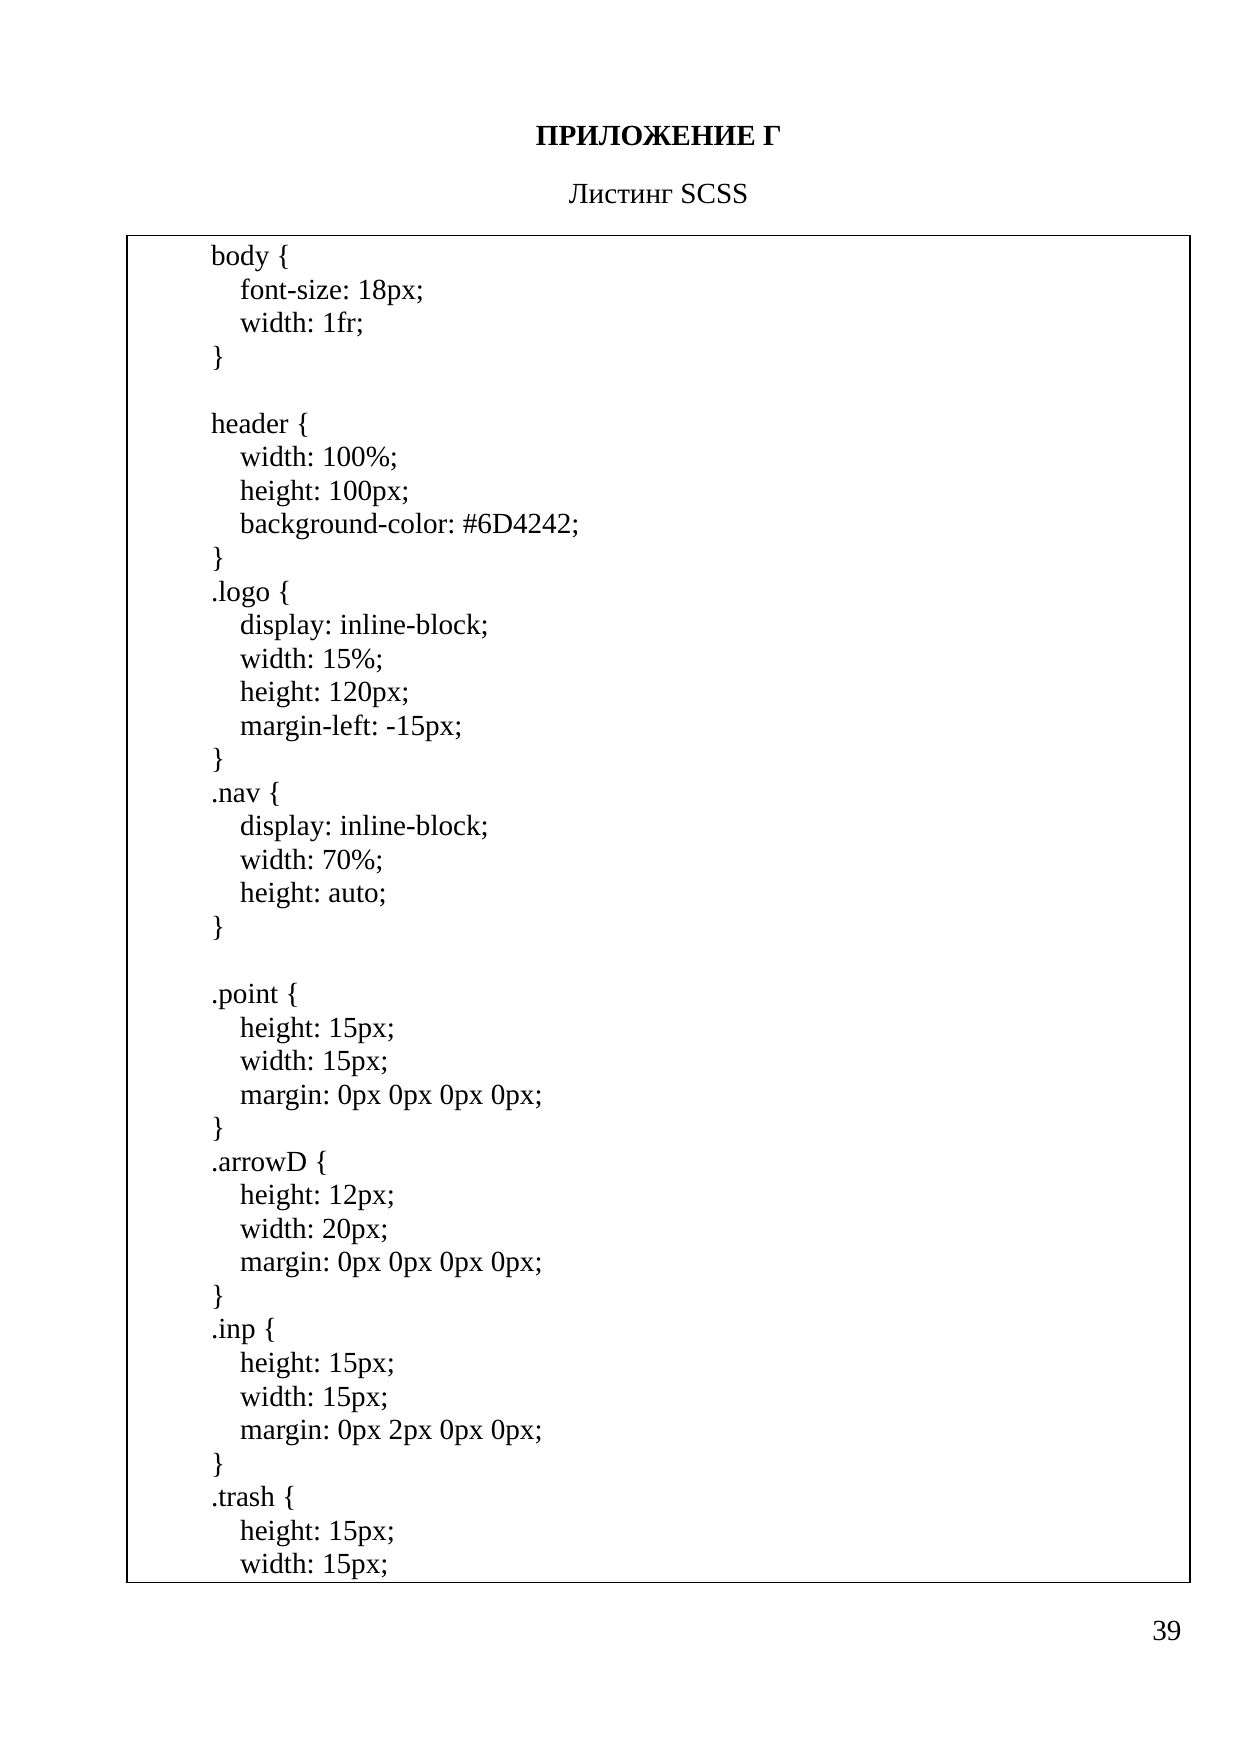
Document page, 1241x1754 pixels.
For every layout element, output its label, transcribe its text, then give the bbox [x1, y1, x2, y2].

text } [136, 339, 1181, 372]
text ПРИЛОЖЕНИЕ Г [136, 118, 1181, 152]
text .nav { [136, 775, 1181, 808]
text height: 15px; [136, 1010, 1181, 1043]
text } [136, 1446, 1181, 1479]
text margin: 0px 0px 0px 0px; [136, 1077, 1181, 1110]
text width: 1fr; [136, 305, 1181, 339]
text } [136, 540, 1181, 574]
text } [136, 741, 1181, 775]
text display: inline-block; [136, 607, 1181, 641]
text width: 20px; [136, 1211, 1181, 1244]
text Листинг SCSS [136, 177, 1181, 210]
text .logo { [136, 574, 1181, 607]
text } [136, 1278, 1181, 1312]
text font-size: 18px; [136, 272, 1181, 305]
text height: 15px; [136, 1345, 1181, 1379]
text margin-left: -15px; [136, 708, 1181, 741]
text .point { [136, 976, 1181, 1010]
text height: 12px; [136, 1177, 1181, 1211]
text .trash { [136, 1479, 1181, 1513]
text background-color: #6D4242; [136, 507, 1181, 540]
text .inp { [136, 1312, 1181, 1345]
text } [136, 909, 1181, 943]
text width: 15px; [136, 1379, 1181, 1412]
text } [136, 1110, 1181, 1144]
text display: inline-block; [136, 808, 1181, 842]
text height: auto; [136, 876, 1181, 909]
text height: 100px; [136, 473, 1181, 507]
text width: 15px; [128, 1543, 1189, 1582]
text height: 120px; [136, 674, 1181, 708]
text header { [136, 406, 1181, 439]
text height: 15px; [136, 1513, 1181, 1543]
text body { [128, 236, 1189, 272]
text margin: 0px 0px 0px 0px; [136, 1244, 1181, 1278]
text width: 15%; [136, 641, 1181, 674]
text margin: 0px 2px 0px 0px; [136, 1412, 1181, 1446]
text .arrowD { [136, 1144, 1181, 1177]
text width: 100%; [136, 439, 1181, 473]
text width: 70%; [136, 842, 1181, 876]
text width: 15px; [136, 1043, 1181, 1077]
